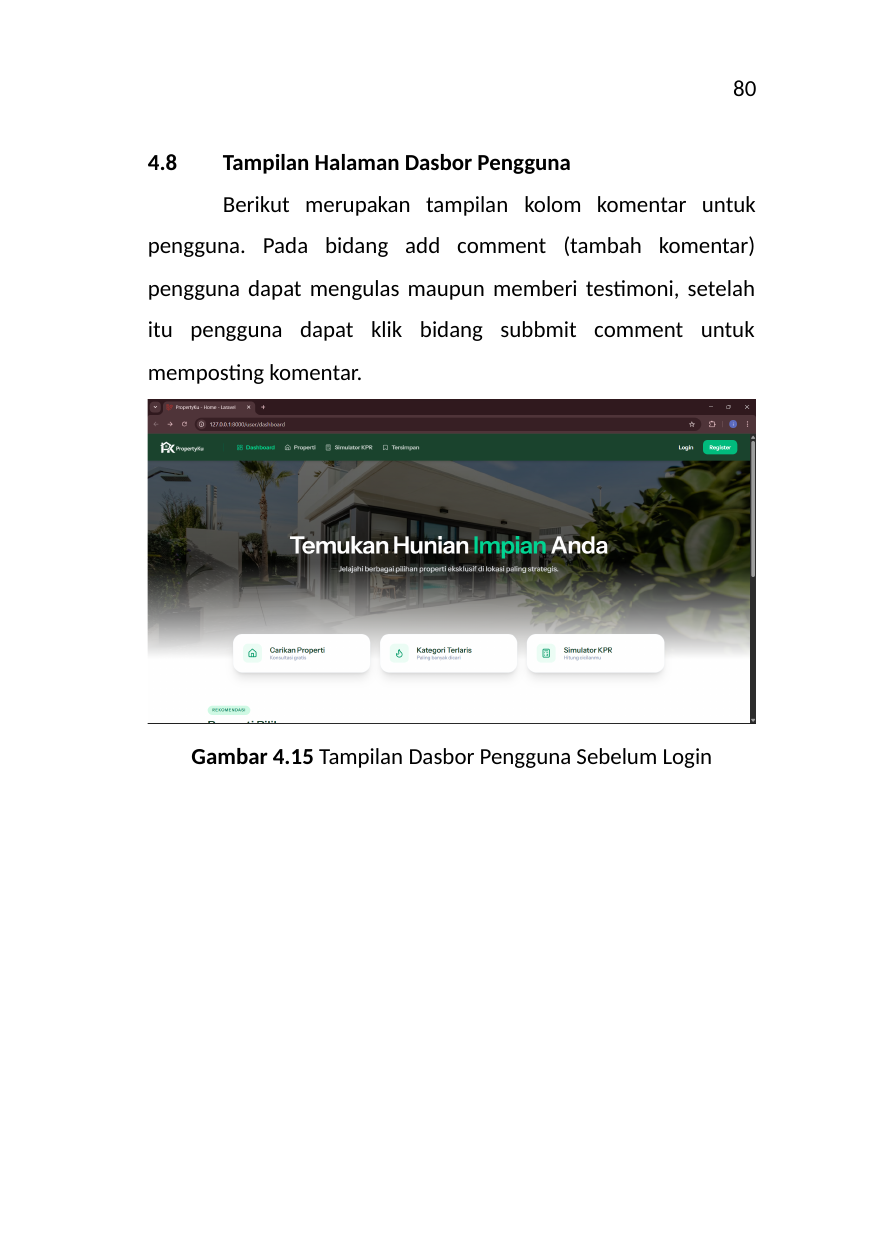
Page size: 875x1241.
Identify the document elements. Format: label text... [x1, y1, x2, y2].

subtitle Gambar 4.15 Tampilan Dasbor Pengguna Sebelum Login [148, 742, 756, 770]
picture [147, 399, 756, 724]
text Berikut merupakan tampilan kolom komentar untuk pengguna. Pada bidang add comment (tambah komentar) pengguna dapat mengulas maupun memberi testimoni, setelah itu pengguna dapat klik bidang subbmit comment untuk memposting komentar. [148, 190, 756, 386]
subtitle 4.8 Tampilan Halaman Dasbor Pengguna [148, 148, 756, 176]
